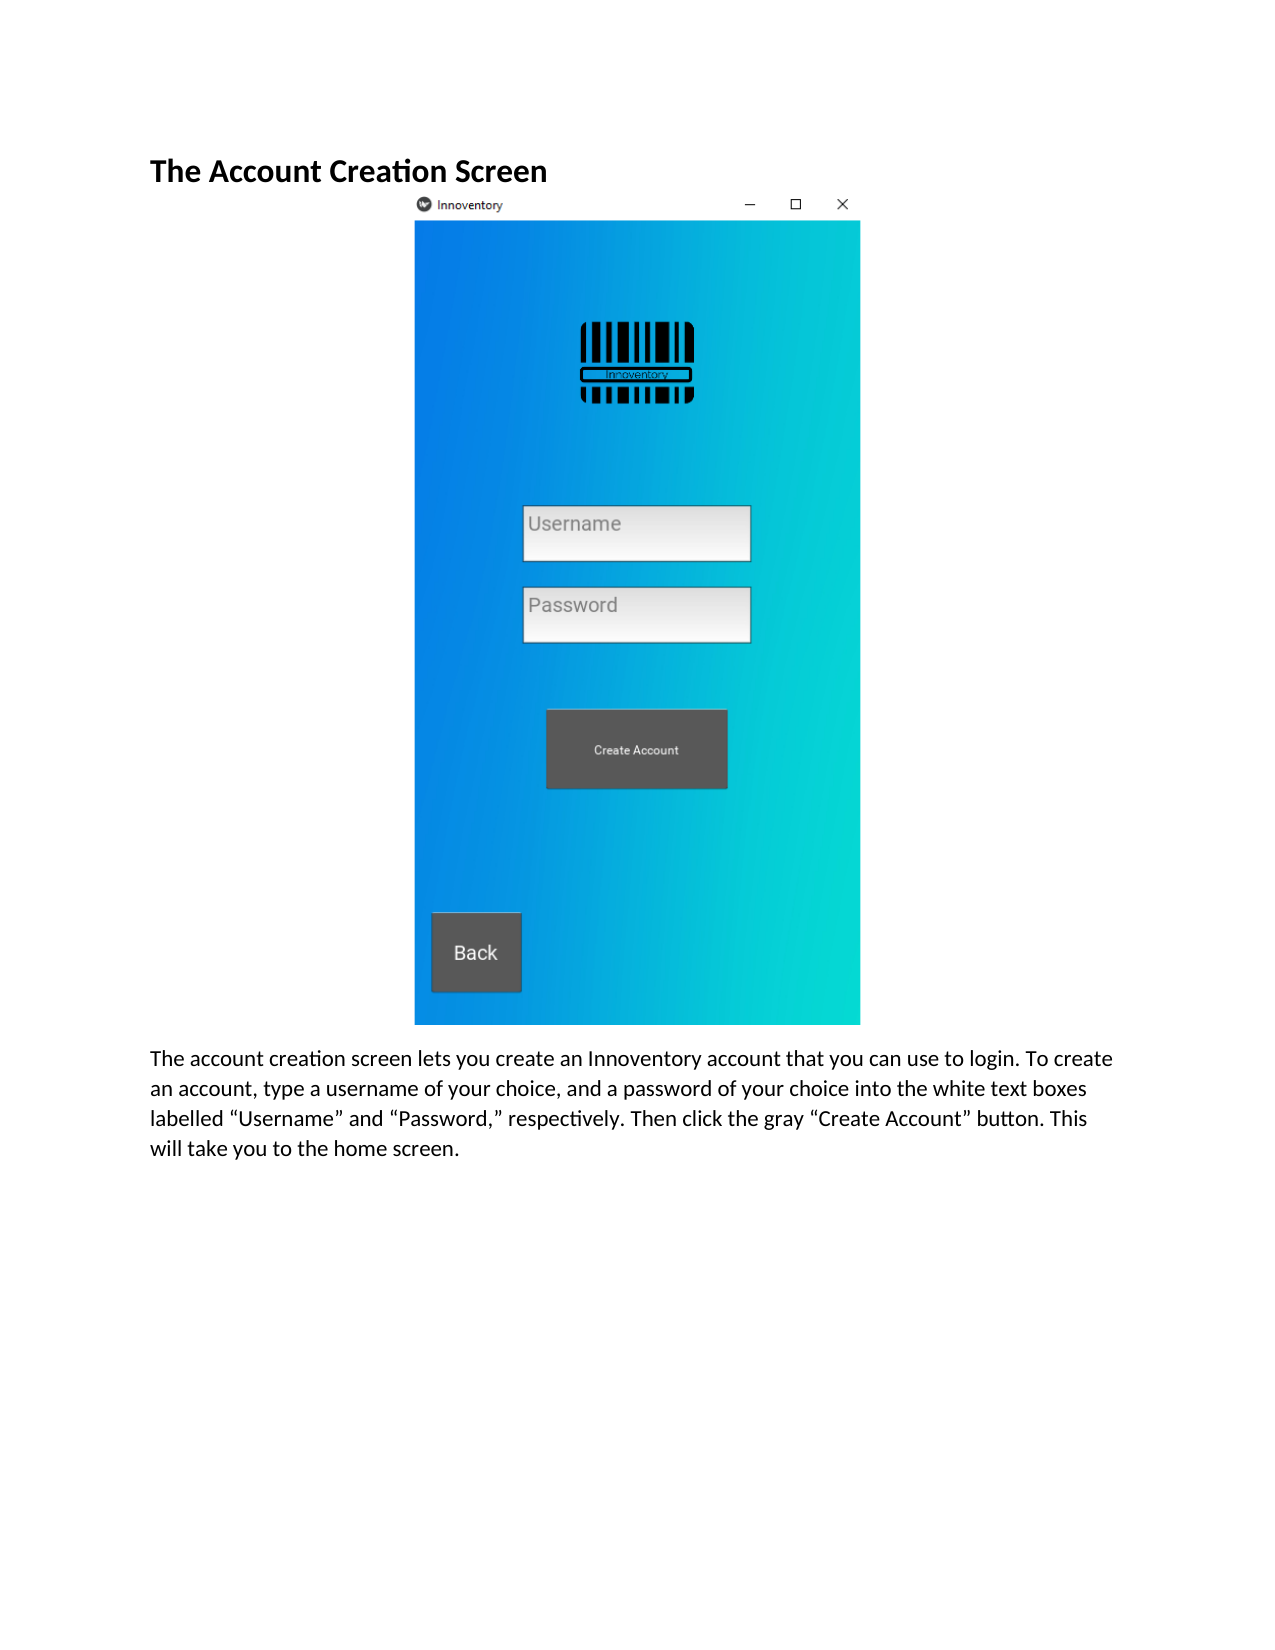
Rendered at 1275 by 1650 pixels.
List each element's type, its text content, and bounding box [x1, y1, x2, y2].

picture [414, 193, 861, 1025]
text The account creation screen lets you create an Innoventory account that you can use to login. To create an account, type a username of your choice, and a password of your choice into the white text boxes labelled “Username” and “Password,” respectively. Then click the gray “Create Account” button. This will take you to the home screen. [150, 1044, 1125, 1162]
subtitle The Account Creation Screen [150, 150, 1125, 191]
